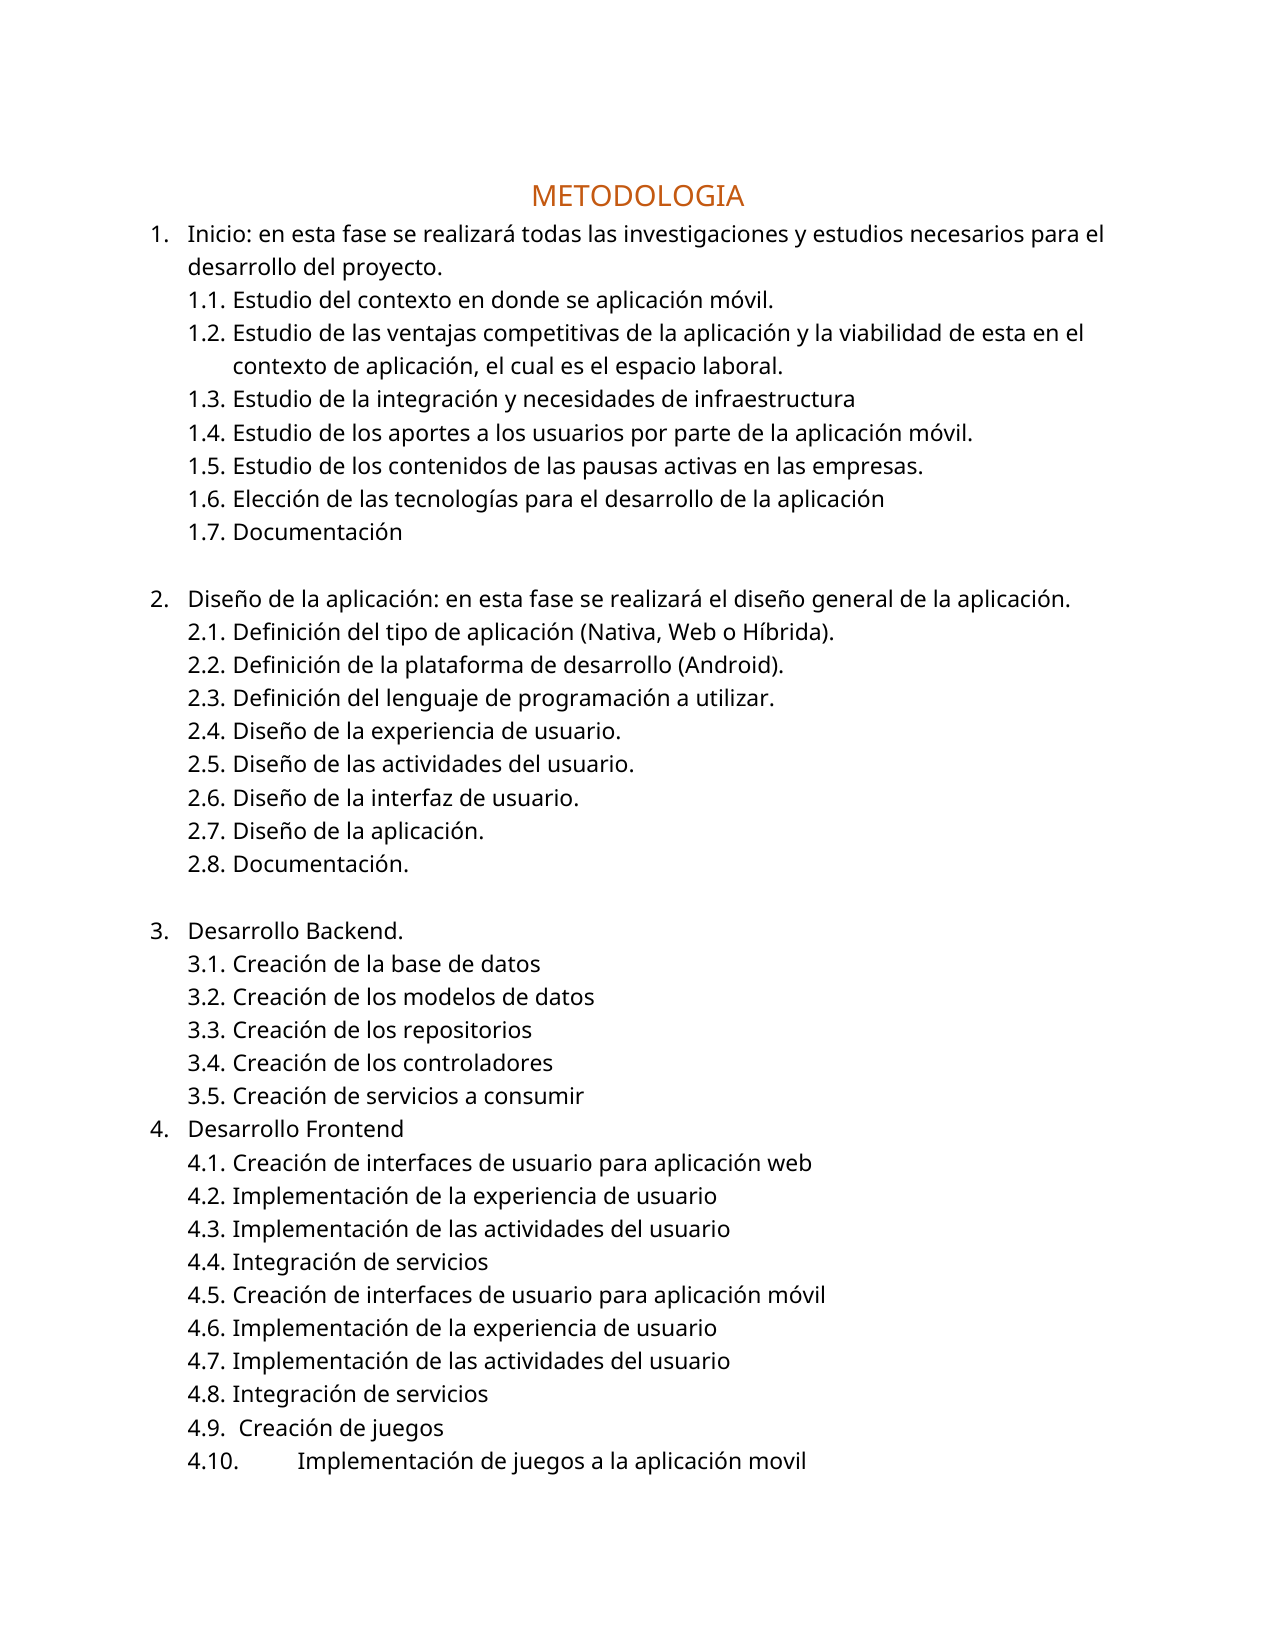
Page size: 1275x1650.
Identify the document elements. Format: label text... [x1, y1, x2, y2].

list Estudio de las ventajas competitivas de la aplicación y la viabilidad de esta en el contexto de aplicación, el cual es el espacio laboral. [187, 317, 1125, 382]
list Creación de interfaces de usuario para aplicación móvil [187, 1279, 1125, 1310]
list Creación de interfaces de usuario para aplicación web [187, 1147, 1125, 1178]
list Definición del tipo de aplicación (Nativa, Web o Híbrida). [187, 616, 1125, 647]
list Implementación de juegos a la aplicación movil [187, 1445, 1125, 1476]
list Integración de servicios [187, 1378, 1125, 1410]
list Diseño de la experiencia de usuario. [187, 715, 1125, 747]
list Definición del lenguaje de programación a utilizar. [187, 682, 1125, 713]
list Estudio de los aportes a los usuarios por parte de la aplicación móvil. [187, 417, 1125, 448]
subtitle METODOLOGIA [150, 175, 1125, 215]
list Implementación de las actividades del usuario [187, 1213, 1125, 1244]
list Definición de la plataforma de desarrollo (Android). [187, 649, 1125, 680]
list Estudio de los contenidos de las pausas activas en las empresas. [187, 450, 1125, 481]
list Creación de juegos [187, 1412, 1125, 1443]
list Implementación de la experiencia de usuario [187, 1312, 1125, 1343]
list Inicio: en esta fase se realizará todas las investigaciones y estudios necesarios para el desarrollo del proyecto. [150, 218, 1125, 282]
list Diseño de la aplicación. [187, 815, 1125, 846]
list Creación de los controladores [187, 1047, 1125, 1078]
list Implementación de la experiencia de usuario [187, 1180, 1125, 1211]
list Diseño de las actividades del usuario. [187, 748, 1125, 780]
list Integración de servicios [187, 1246, 1125, 1277]
list Implementación de las actividades del usuario [187, 1345, 1125, 1377]
list Documentación. [187, 848, 1125, 879]
list Estudio del contexto en donde se aplicación móvil. [187, 284, 1125, 315]
list Creación de la base de datos [187, 948, 1125, 979]
list Creación de servicios a consumir [187, 1080, 1125, 1112]
list Creación de los repositorios [187, 1014, 1125, 1045]
list Desarrollo Frontend [150, 1113, 1125, 1145]
list Documentación [187, 516, 1125, 547]
list Creación de los modelos de datos [187, 981, 1125, 1012]
list Desarrollo Backend. [150, 915, 1125, 946]
list Elección de las tecnologías para el desarrollo de la aplicación [187, 483, 1125, 514]
list Diseño de la interfaz de usuario. [187, 782, 1125, 813]
list Diseño de la aplicación: en esta fase se realizará el diseño general de la aplicación. [150, 583, 1125, 614]
list Estudio de la integración y necesidades de infraestructura [187, 383, 1125, 415]
